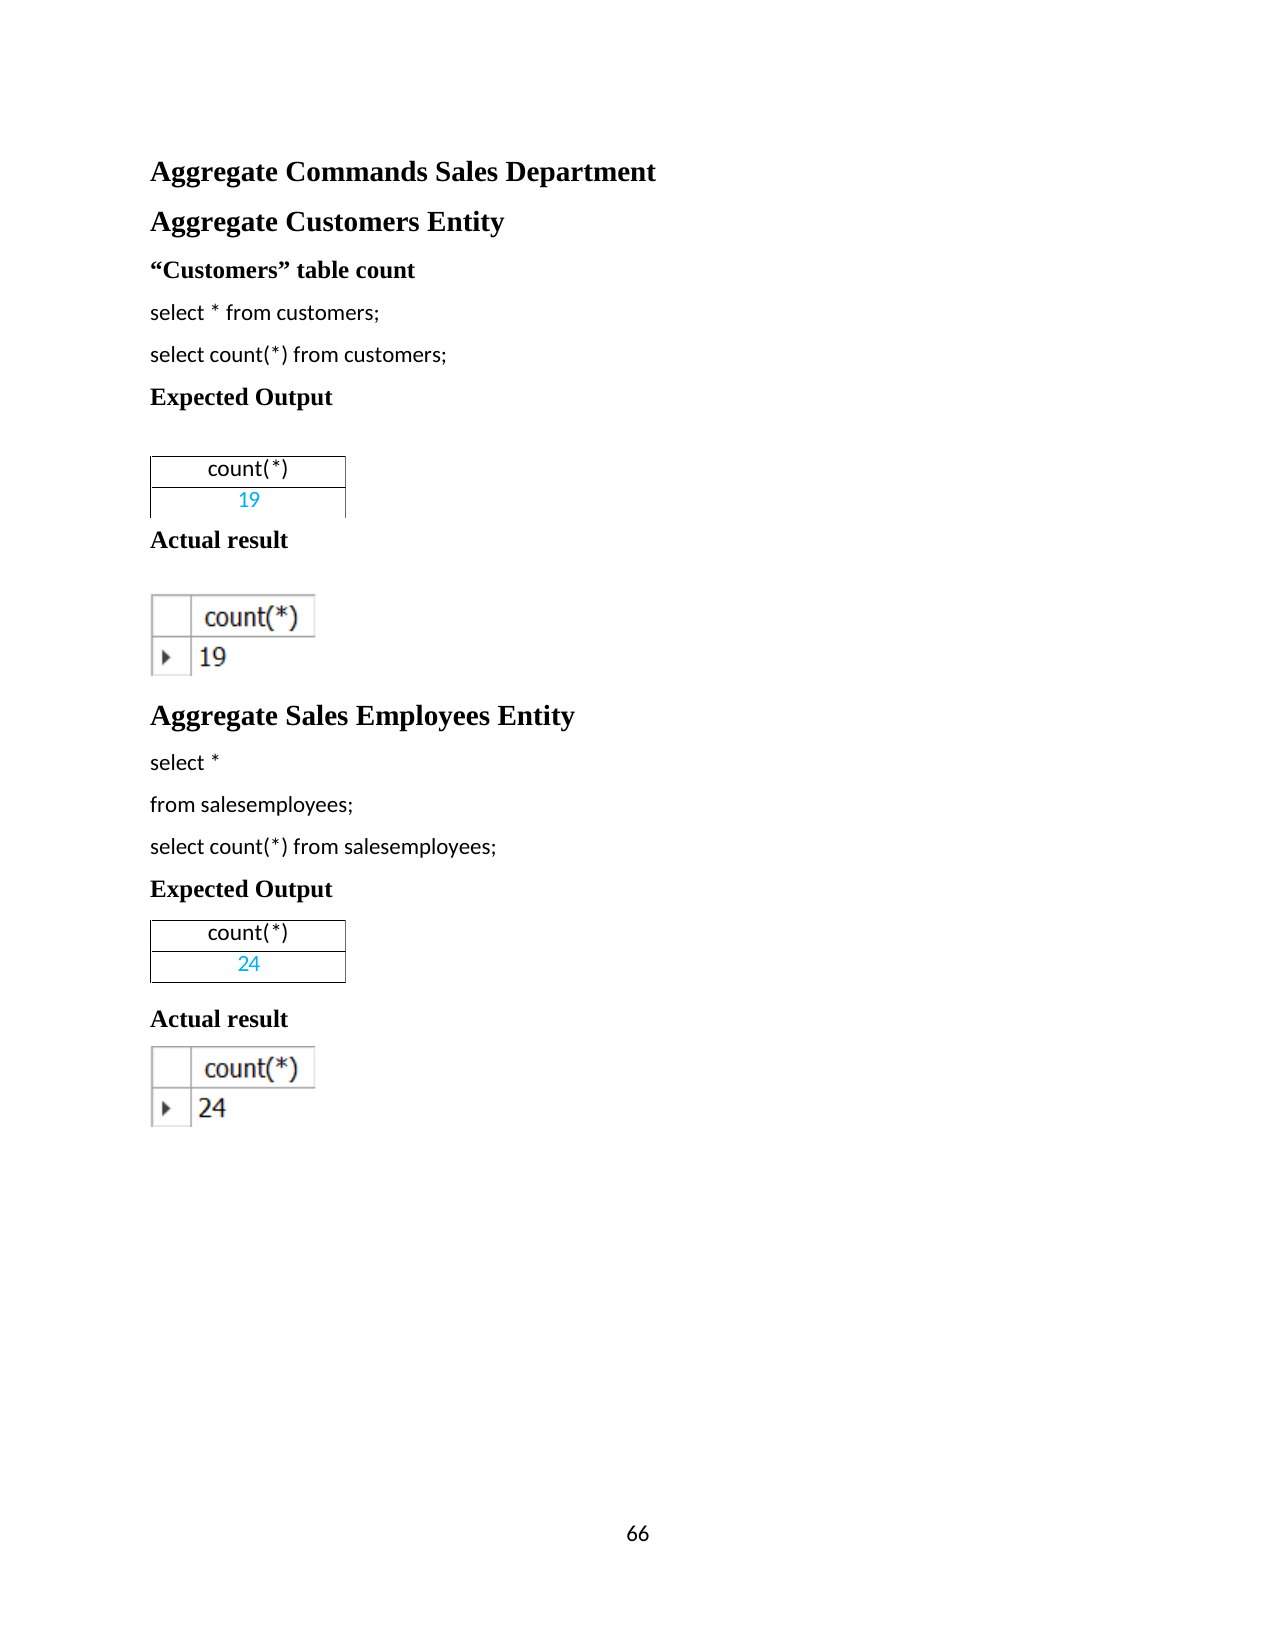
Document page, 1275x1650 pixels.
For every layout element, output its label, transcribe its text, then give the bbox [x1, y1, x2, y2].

text Actual result [150, 1004, 1125, 1032]
text Actual result [150, 526, 1125, 554]
text select * [150, 748, 1125, 776]
text select count(*) from salesemployees; [150, 832, 1125, 860]
picture [150, 593, 317, 676]
subtitle Aggregate Commands Sales Department [150, 154, 1125, 188]
text select * from customers; [150, 298, 1125, 326]
text select count(*) from customers; [150, 340, 1125, 368]
text Expected Output [150, 874, 1125, 903]
text “Customers” table count [150, 255, 1125, 283]
text from salesemployees; [150, 790, 1125, 818]
text Aggregate Sales Employees Entity [150, 698, 1125, 732]
text Aggregate Customers Entity [150, 204, 1125, 238]
text Expected Output [150, 382, 1125, 411]
picture [150, 1046, 317, 1127]
